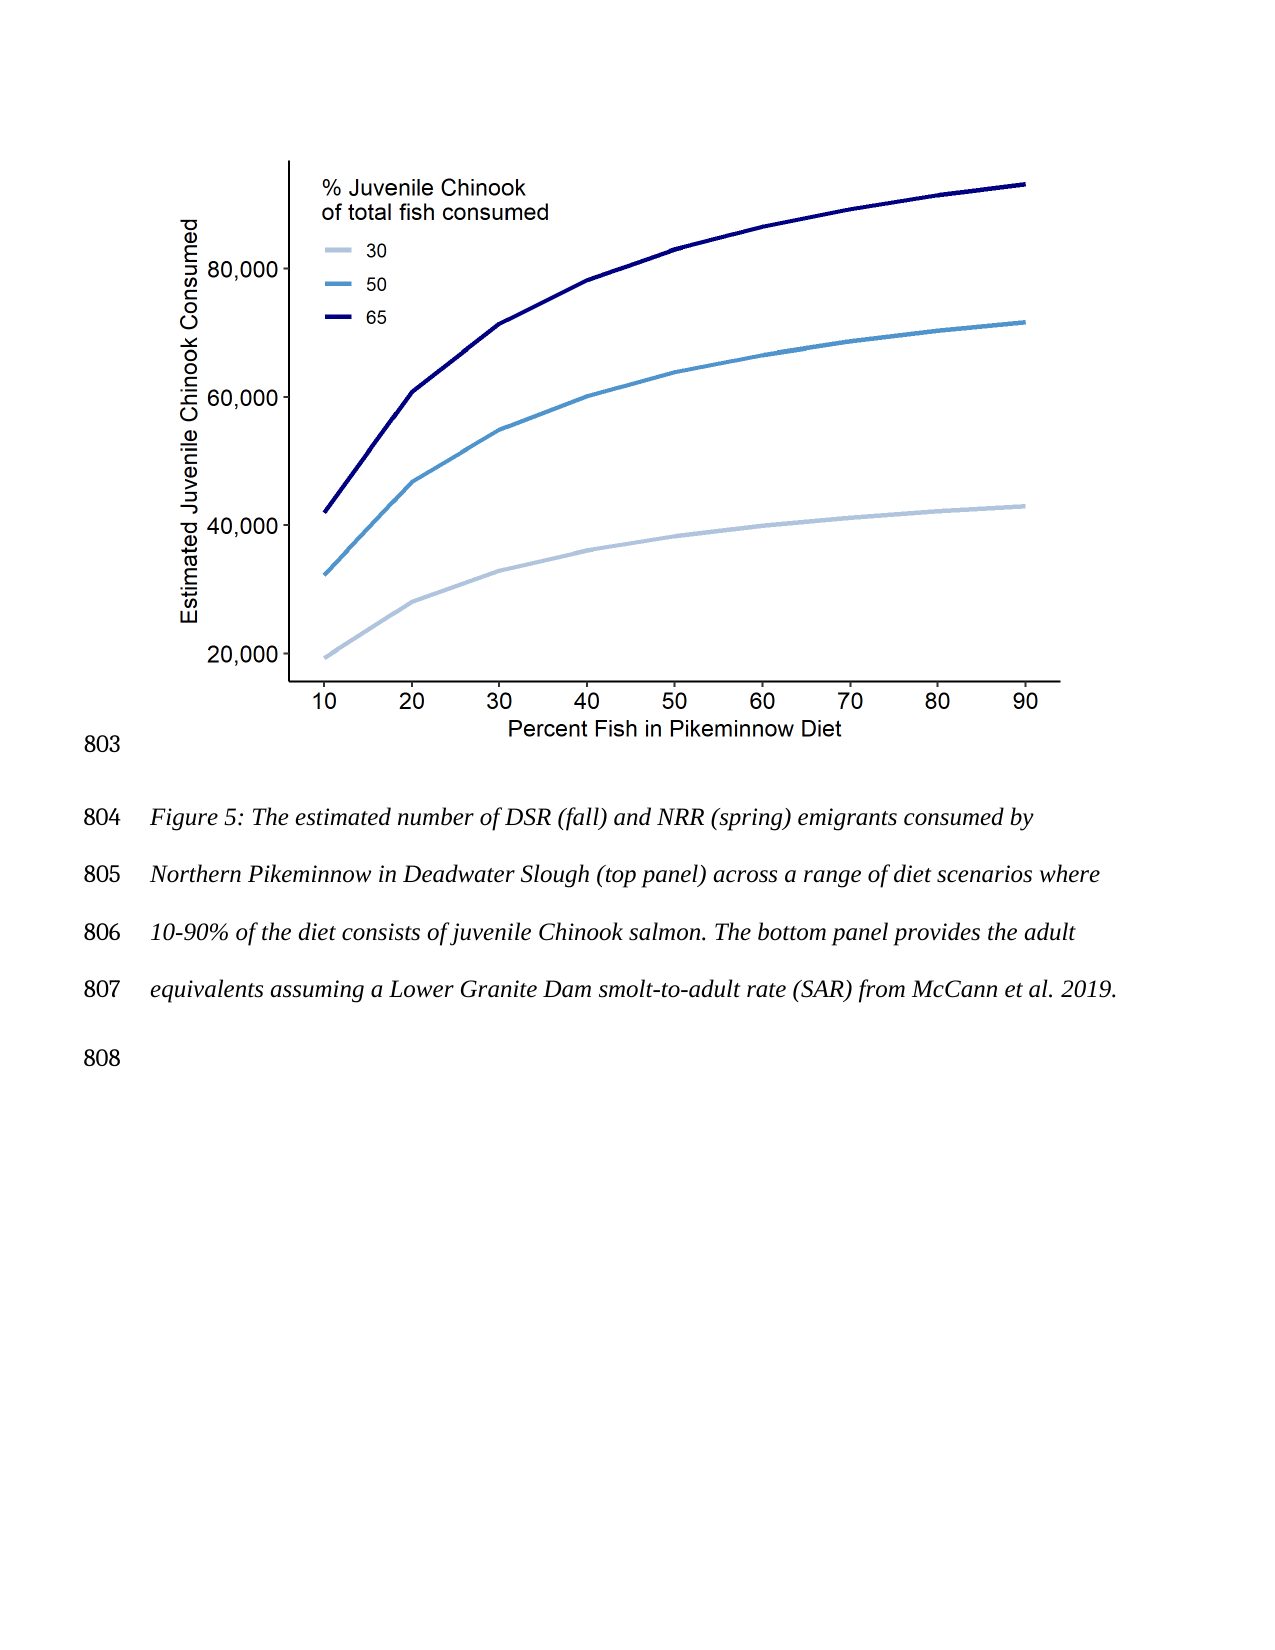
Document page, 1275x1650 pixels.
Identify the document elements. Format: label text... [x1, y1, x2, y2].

picture [168, 150, 1072, 752]
text Figure 5: The estimated number of DSR (fall) and NRR (spring) emigrants consumed by Northern Pikeminnow in Deadwater Slough (top panel) across a range of diet scenarios where 10-90% of the diet consists of juvenile Chinook salmon. The bottom panel provides the adult equivalents assuming a Lower Granite Dam smolt-to-adult rate (SAR) from McCann et al. 2019. [150, 802, 1125, 1003]
